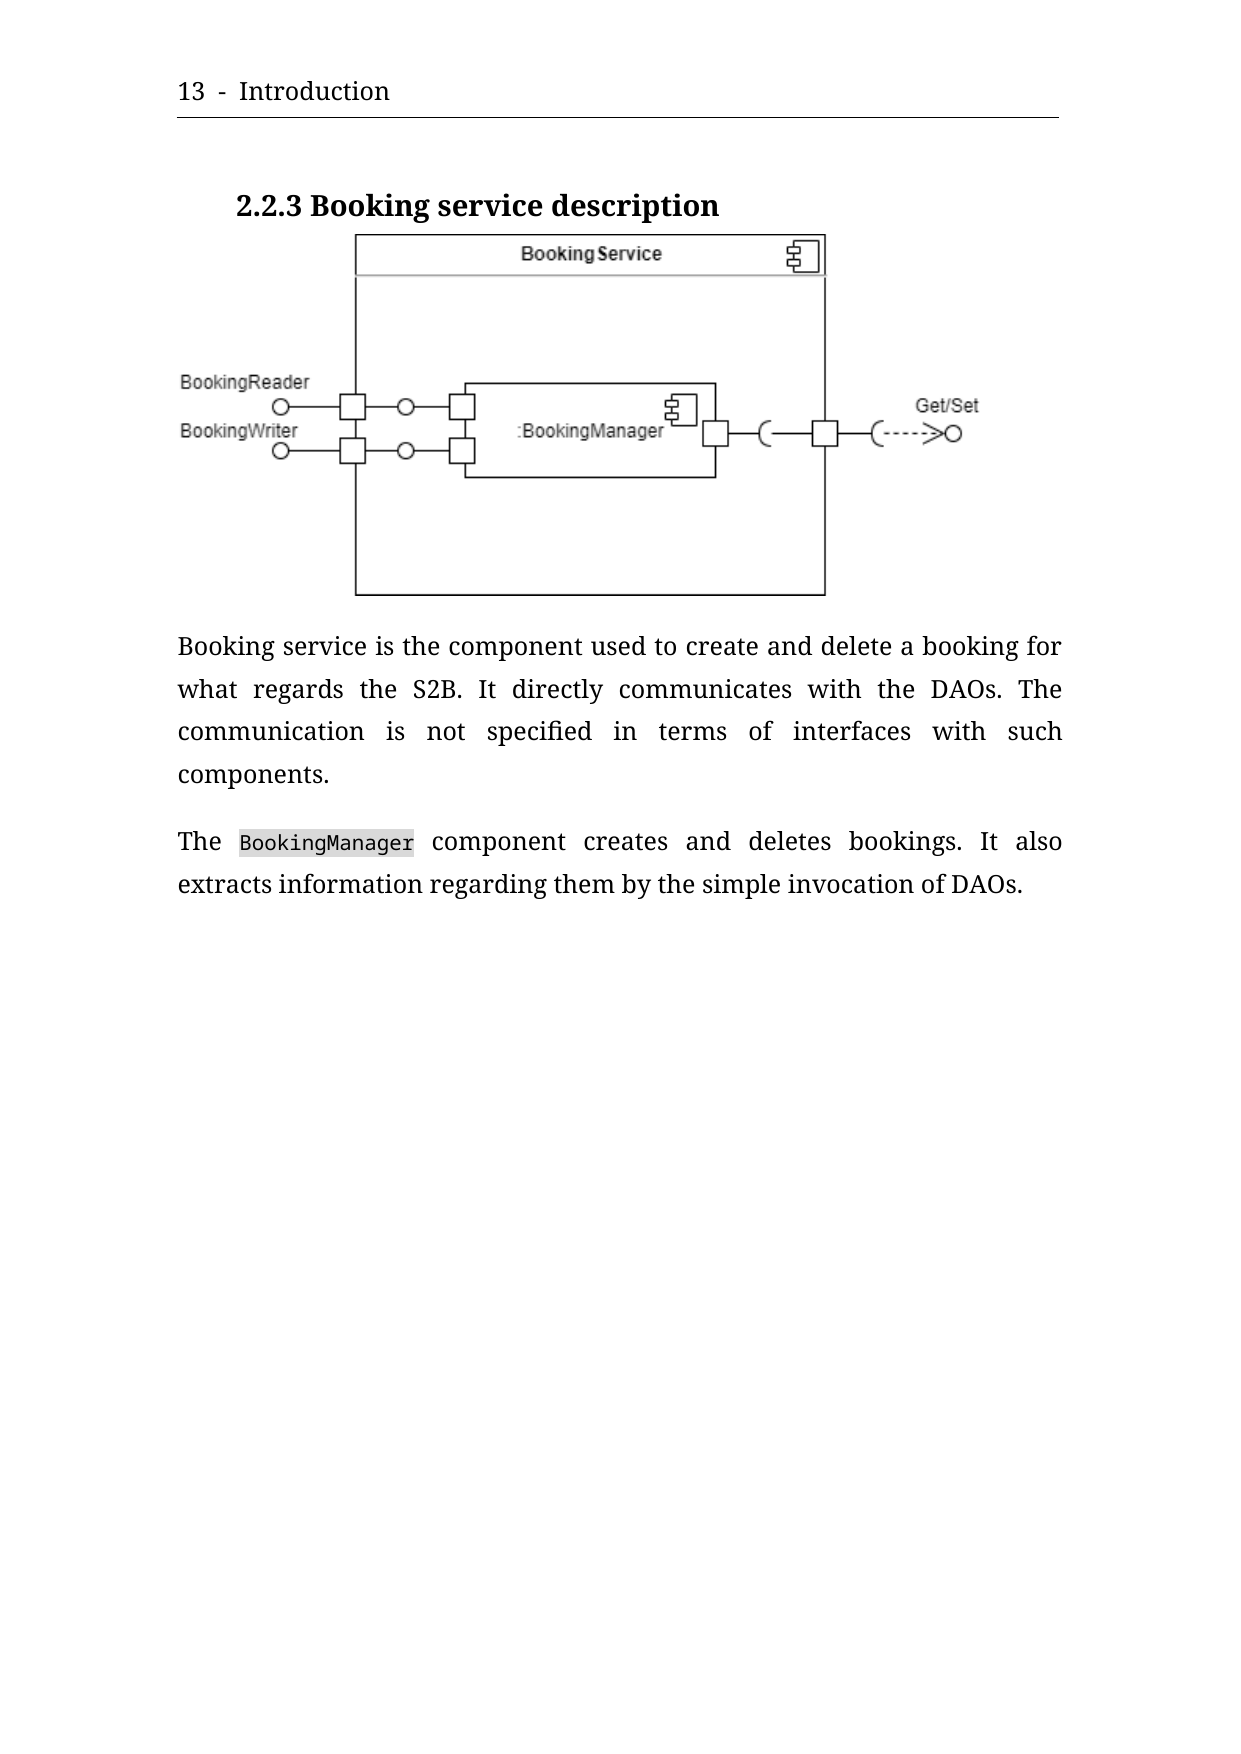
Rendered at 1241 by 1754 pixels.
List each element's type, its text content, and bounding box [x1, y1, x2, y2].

text The BookingManager component creates and deletes bookings. It also extracts information regarding them by the simple invocation of DAOs. [177, 824, 1063, 901]
text Booking service is the component used to create and delete a booking for what regards the S2B. It directly communicates with the DAOs. The communication is not specified in terms of interfaces with such components. [177, 629, 1063, 791]
picture [177, 234, 995, 596]
subtitle Booking service description [236, 185, 1063, 225]
